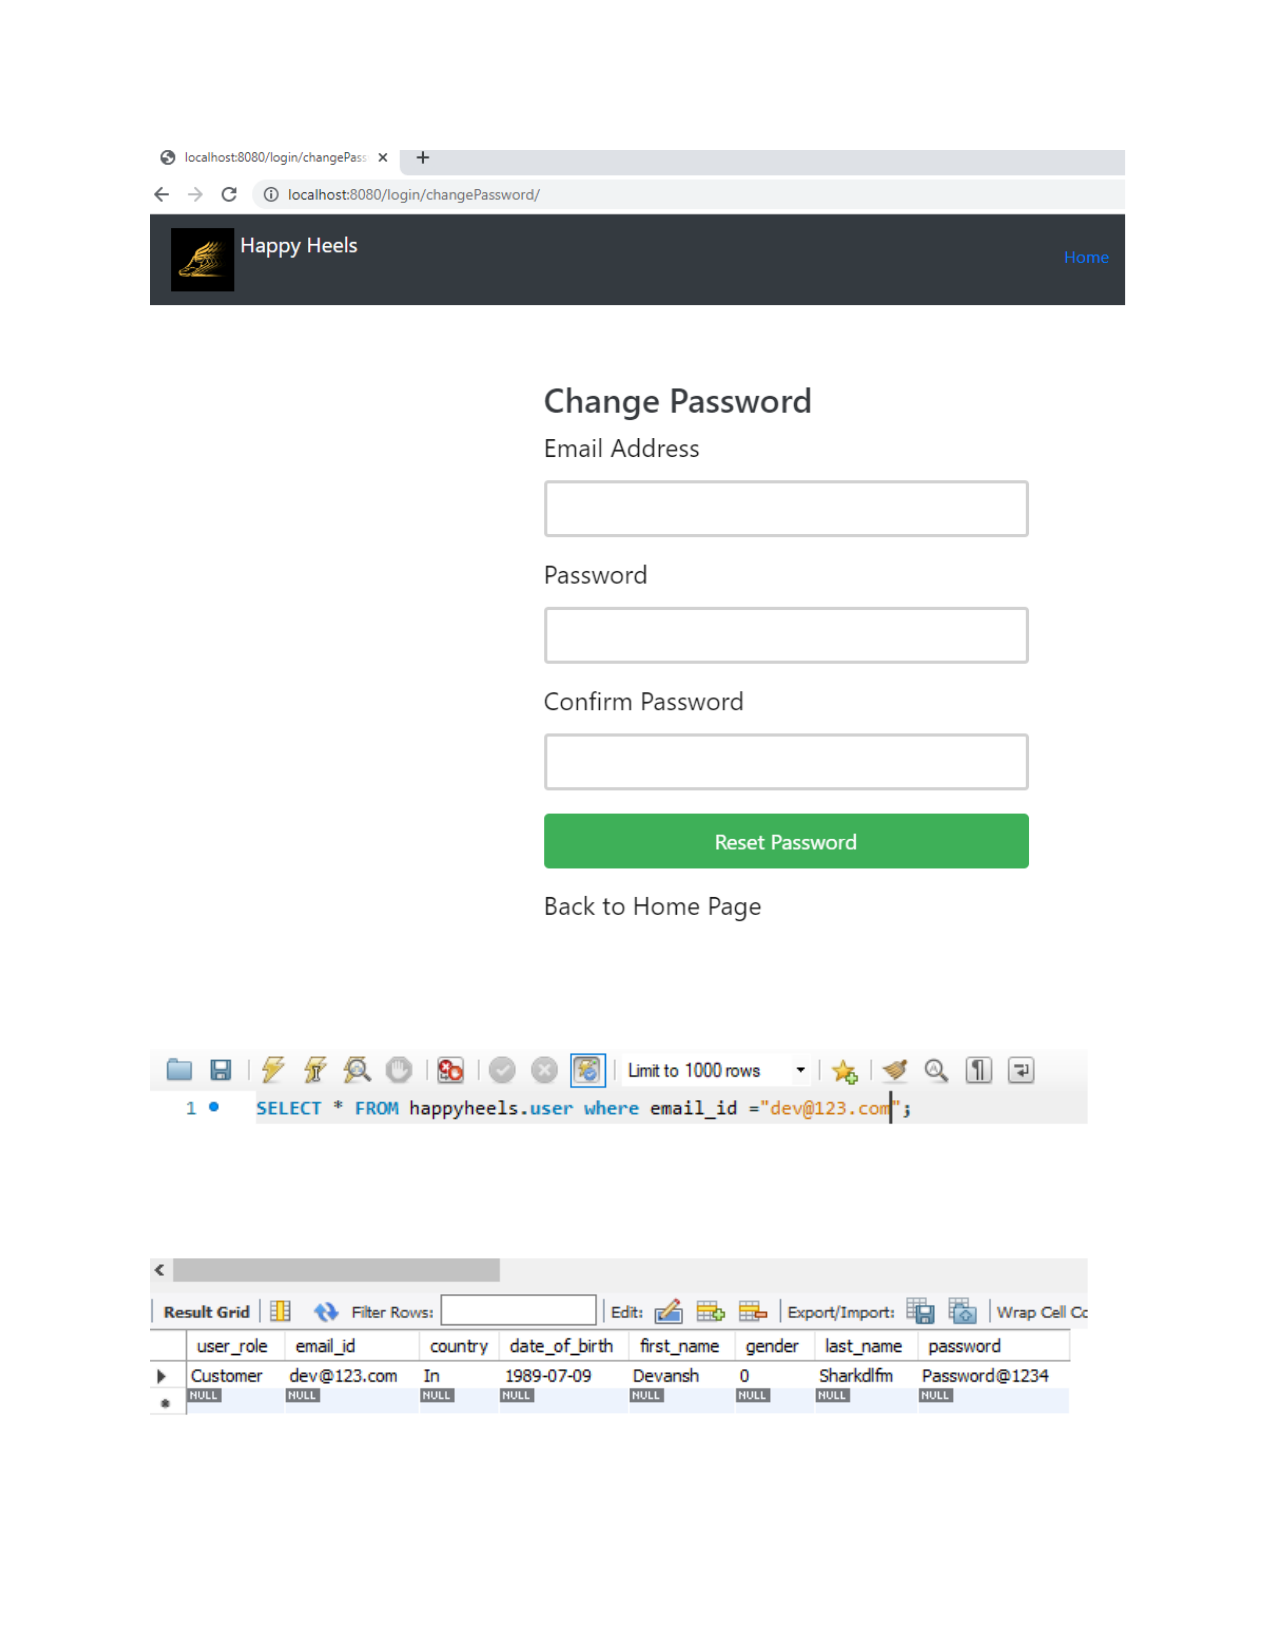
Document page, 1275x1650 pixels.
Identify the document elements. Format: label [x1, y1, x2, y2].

picture [150, 1049, 1088, 1487]
picture [150, 150, 1125, 1032]
